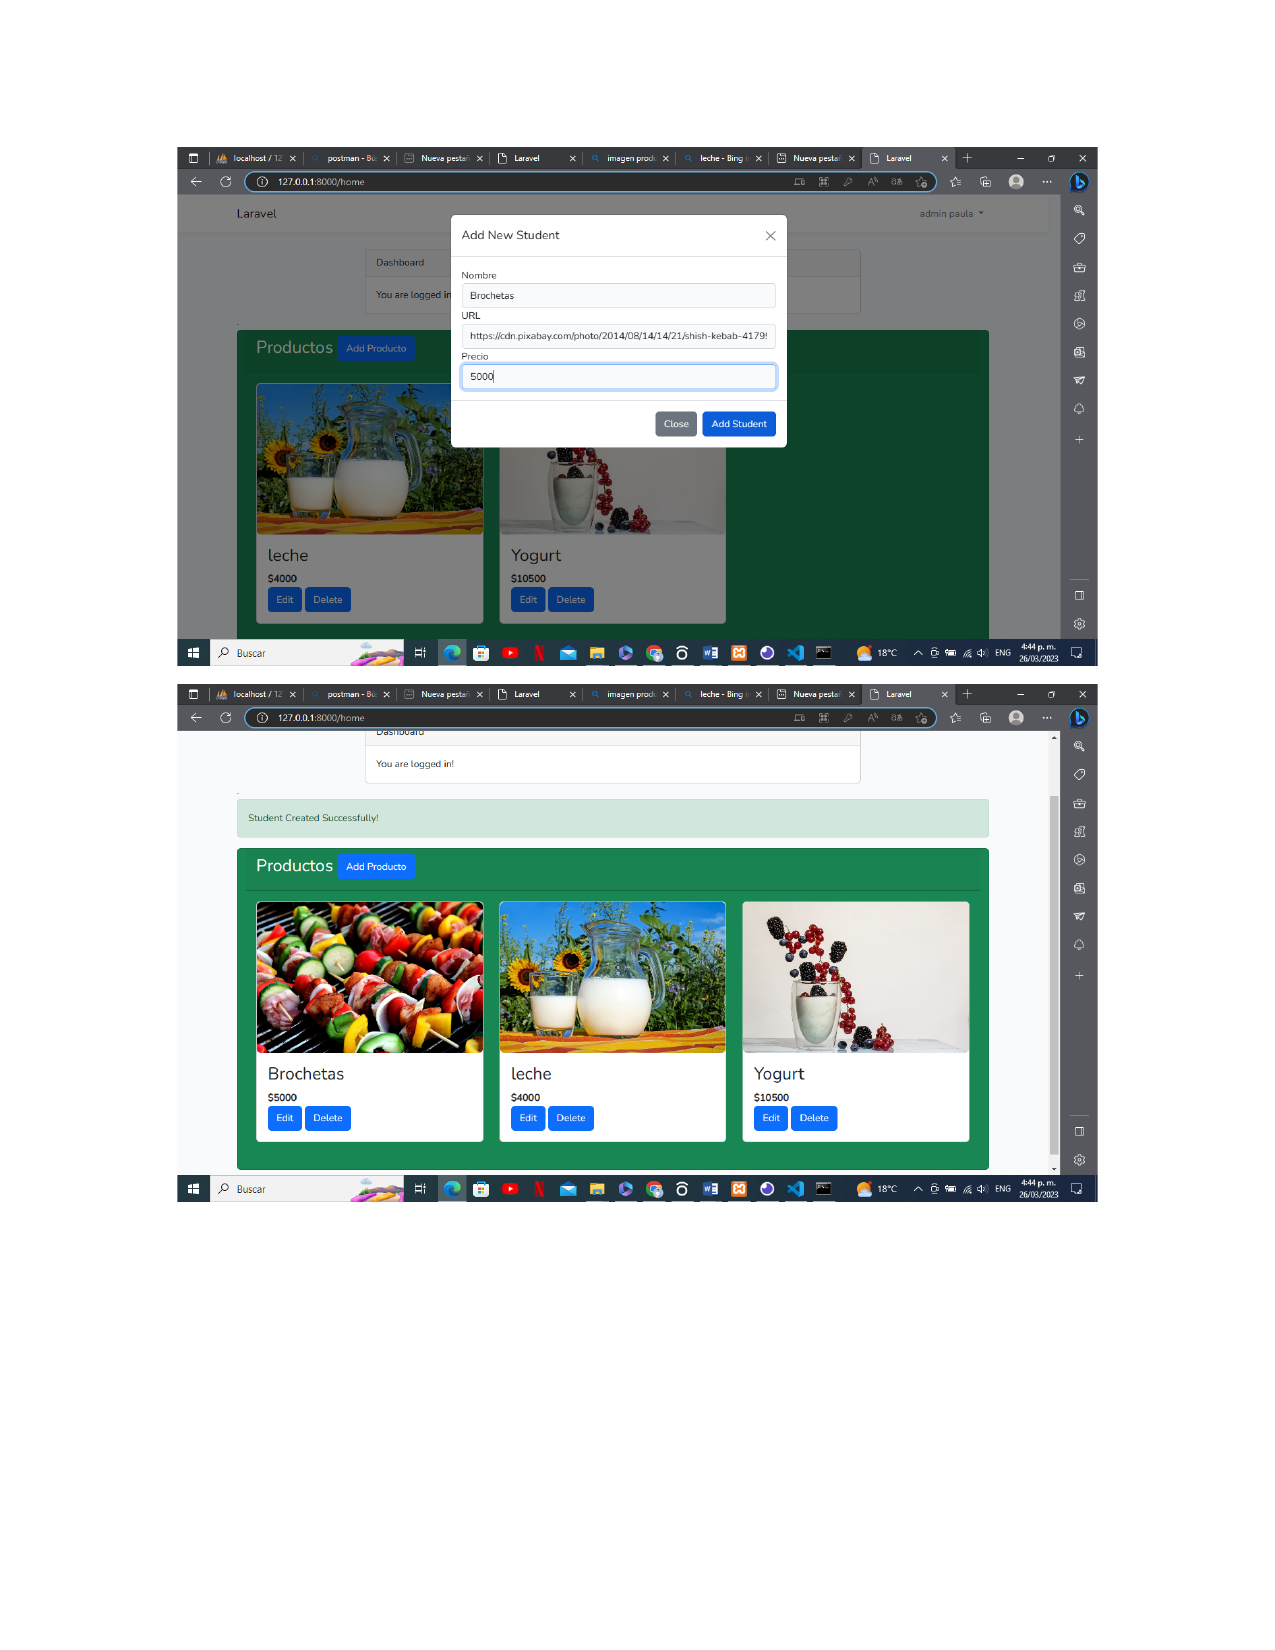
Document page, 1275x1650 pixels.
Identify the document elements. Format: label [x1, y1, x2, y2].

picture [177, 147, 1098, 666]
picture [177, 684, 1098, 1202]
